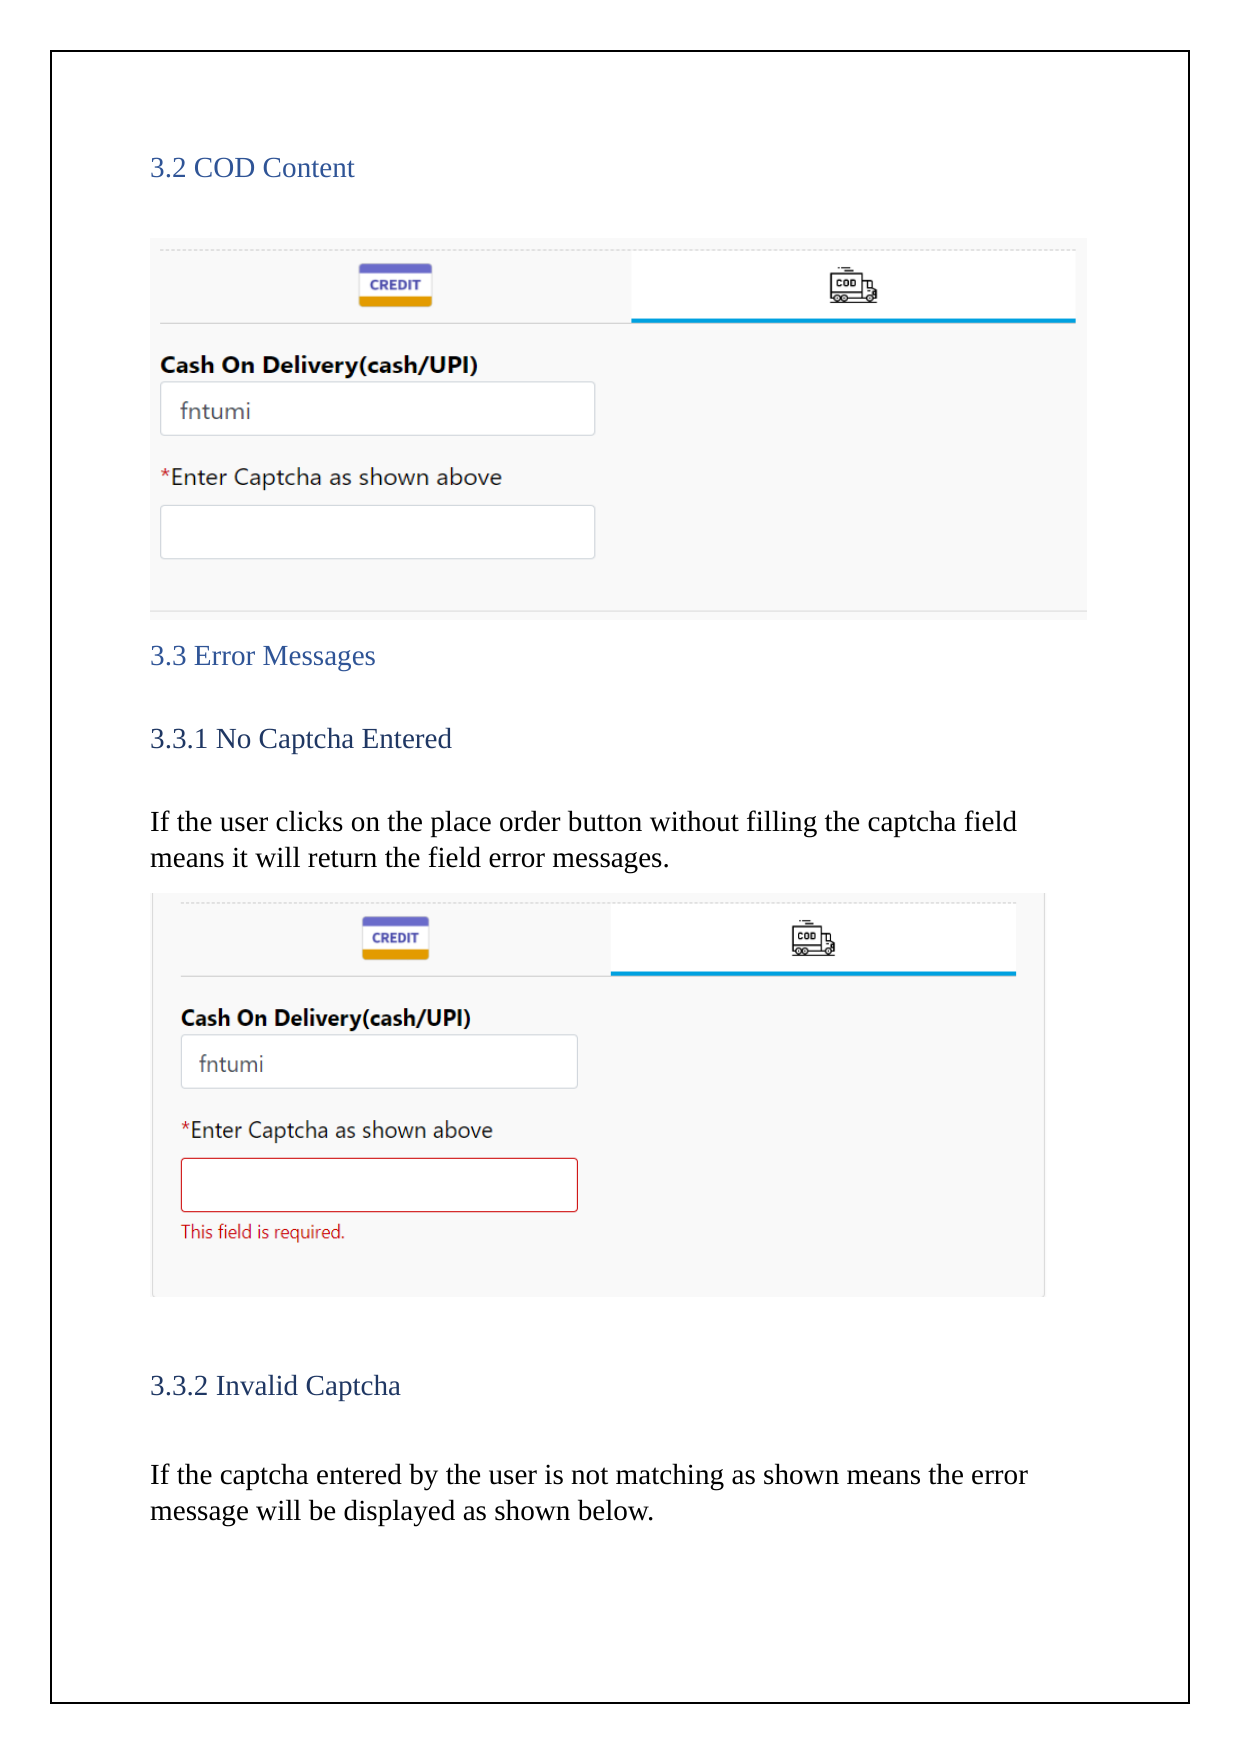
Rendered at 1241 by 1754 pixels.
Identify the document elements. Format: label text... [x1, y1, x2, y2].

subtitle 3.2 COD Content [150, 150, 1090, 183]
text If the user clicks on the place order button without filling the captcha field means it will return the field error messages. [150, 804, 1090, 874]
picture [150, 238, 1087, 620]
subtitle 3.3 Error Messages [150, 638, 1090, 672]
subtitle 3.3.2 Invalid Captcha [150, 1368, 1090, 1401]
picture [150, 893, 1047, 1297]
subtitle 3.3.1 No Captcha Entered [150, 721, 1090, 754]
text If the captcha entered by the user is not matching as shown means the error message will be displayed as shown below. [150, 1457, 1090, 1526]
